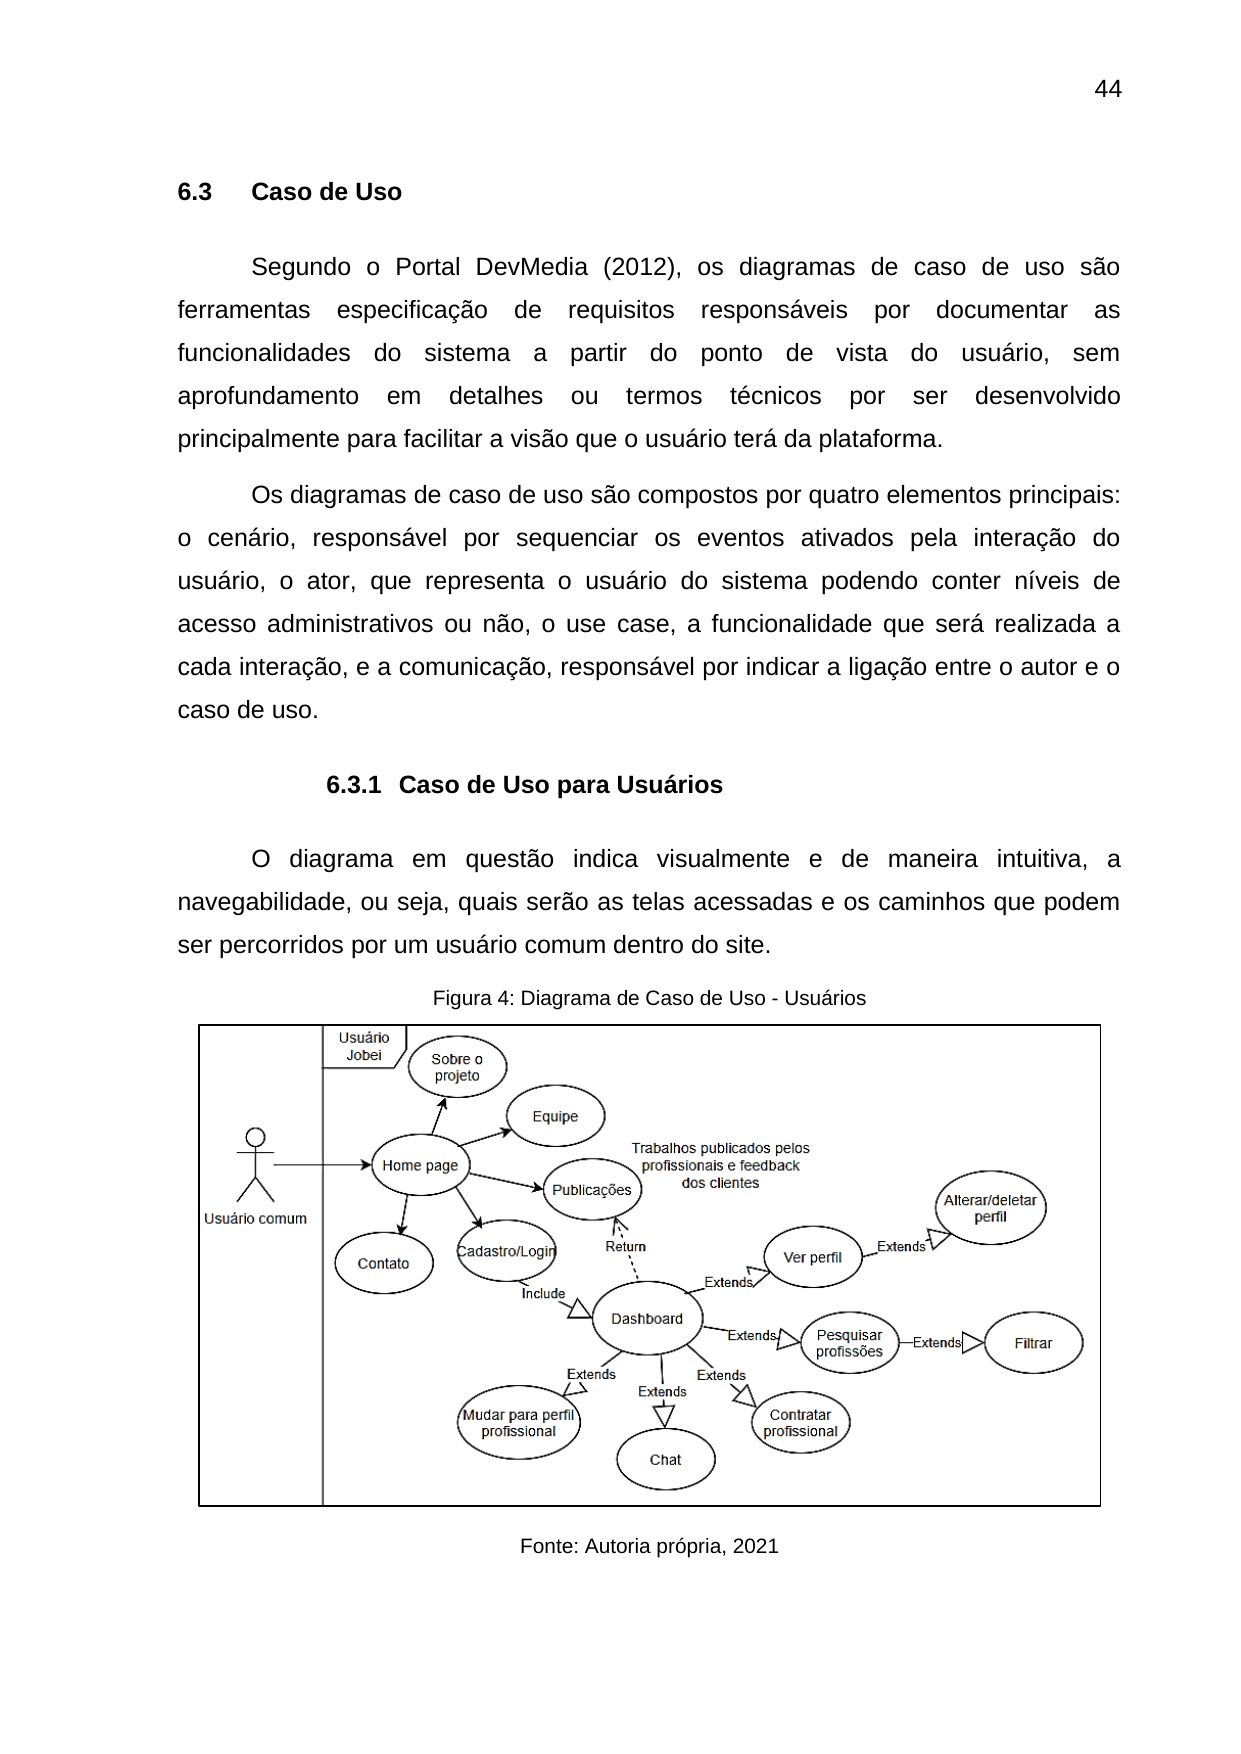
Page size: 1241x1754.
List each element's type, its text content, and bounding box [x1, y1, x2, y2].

subtitle Caso de Uso [177, 177, 1122, 206]
subtitle Caso de Uso para Usuários [252, 770, 1122, 798]
text Figura 4: Diagrama de Caso de Uso - Usuários [177, 986, 1122, 1010]
text Fonte: Autoria própria, 2021 [177, 1534, 1122, 1558]
text Segundo o Portal DevMedia (2012), os diagramas de caso de uso são ferramentas especificação de requisitos responsáveis por documentar as funcionalidades do sistema a partir do ponto de vista do usuário, sem aprofundamento em detalhes ou termos técnicos por ser desenvolvido principalmente para facilitar a visão que o usuário terá da plataforma. [177, 252, 1122, 453]
text O diagrama em questão indica visualmente e de maneira intuitiva, a navegabilidade, ou seja, quais serão as telas acessadas e os caminhos que podem ser percorridos por um usuário comum dentro do site. [177, 844, 1122, 959]
picture [200, 1026, 1100, 1505]
text Os diagramas de caso de uso são compostos por quatro elementos principais: o cenário, responsável por sequenciar os eventos ativados pela interação do usuário, o ator, que representa o usuário do sistema podendo conter níveis de acesso administrativos ou não, o use case, a funcionalidade que será realizada a cada interação, e a comunicação, responsável por indicar a ligação entre o autor e o caso de uso. [177, 480, 1122, 724]
